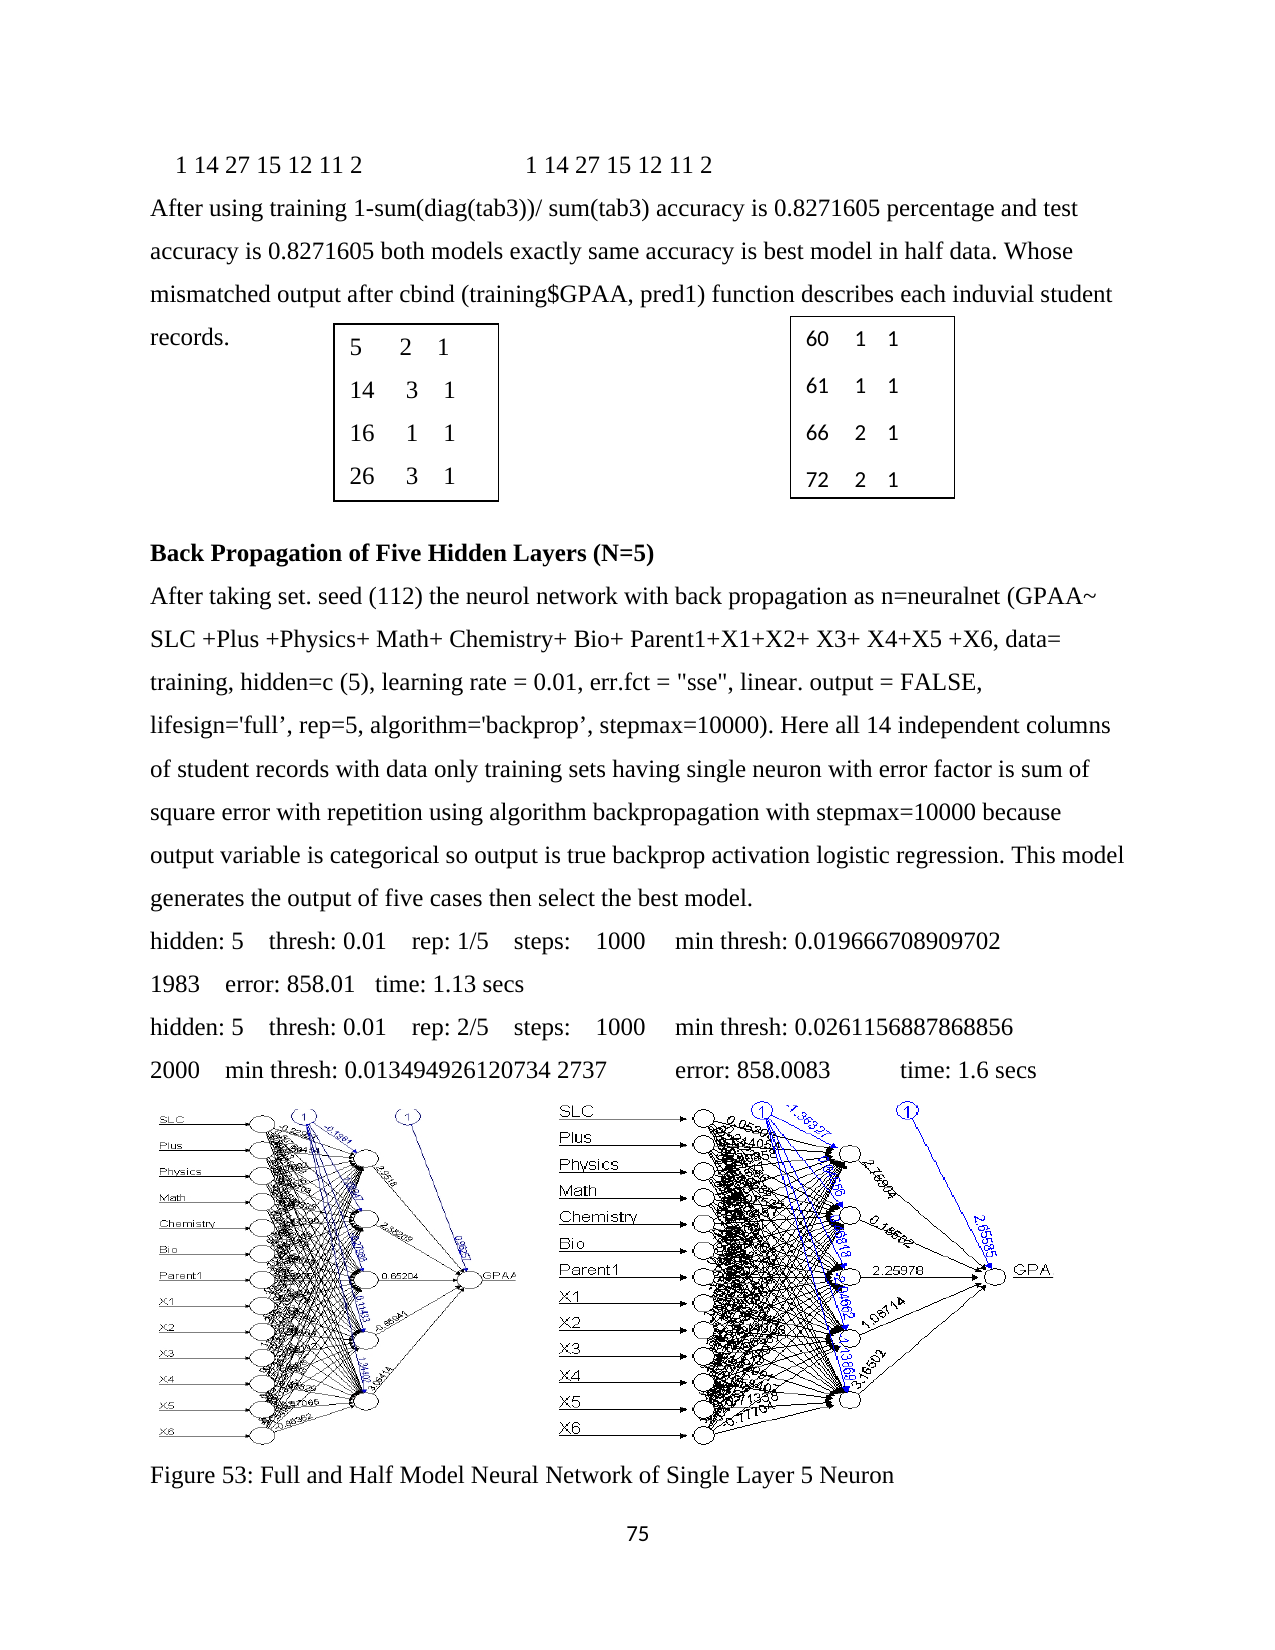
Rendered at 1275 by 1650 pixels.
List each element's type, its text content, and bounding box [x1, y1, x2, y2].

text 2000 min thresh: 0.013494926120734 2737 error: 858.0083 time: 1.6 secs [150, 1056, 1125, 1084]
picture [546, 1098, 1054, 1446]
picture [150, 1109, 516, 1446]
text After taking set. seed (112) the neurol network with back propagation as n=neuralnet (GPAA~ SLC +Plus +Physics+ Math+ Chemistry+ Bio+ Parent1+X1+X2+ X3+ X4+X5 +X6, data= training, hidden=c (5), learning rate = 0.01, err.fct = "sse", linear. output = FALSE, lifesign='full’, rep=5, algorithm='backprop’, stepmax=10000). Here all 14 independent columns of student records with data only training sets having single neuron with error factor is sum of square error with repetition using algorithm backpropagation with stepmax=10000 because output variable is categorical so output is true backprop activation logistic regression. This model generates the output of five cases then select the best model. [150, 581, 1125, 912]
text hidden: 5 thresh: 0.01 rep: 1/5 steps: 1000 min thresh: 0.019666708909702 [150, 926, 1125, 955]
text Figure 53: Full and Half Model Neural Network of Single Layer 5 Neuron [150, 1460, 1125, 1489]
text 1983 error: 858.01 time: 1.13 secs [150, 969, 1125, 998]
text 1 14 27 15 12 11 2 1 14 27 15 12 11 2 [150, 150, 1125, 179]
text hidden: 5 thresh: 0.01 rep: 2/5 steps: 1000 min thresh: 0.0261156887868856 [150, 1012, 1125, 1041]
text After using training 1-sum(diag(tab3))/ sum(tab3) accuracy is 0.8271605 percentage and test accuracy is 0.8271605 both models exactly same accuracy is best model in half data. Whose mismatched output after cbind (training$GPAA, pred1) function describes each induvial student records. [150, 193, 1125, 351]
subtitle Back Propagation of Five Hidden Layers (N=5) [150, 538, 1125, 567]
